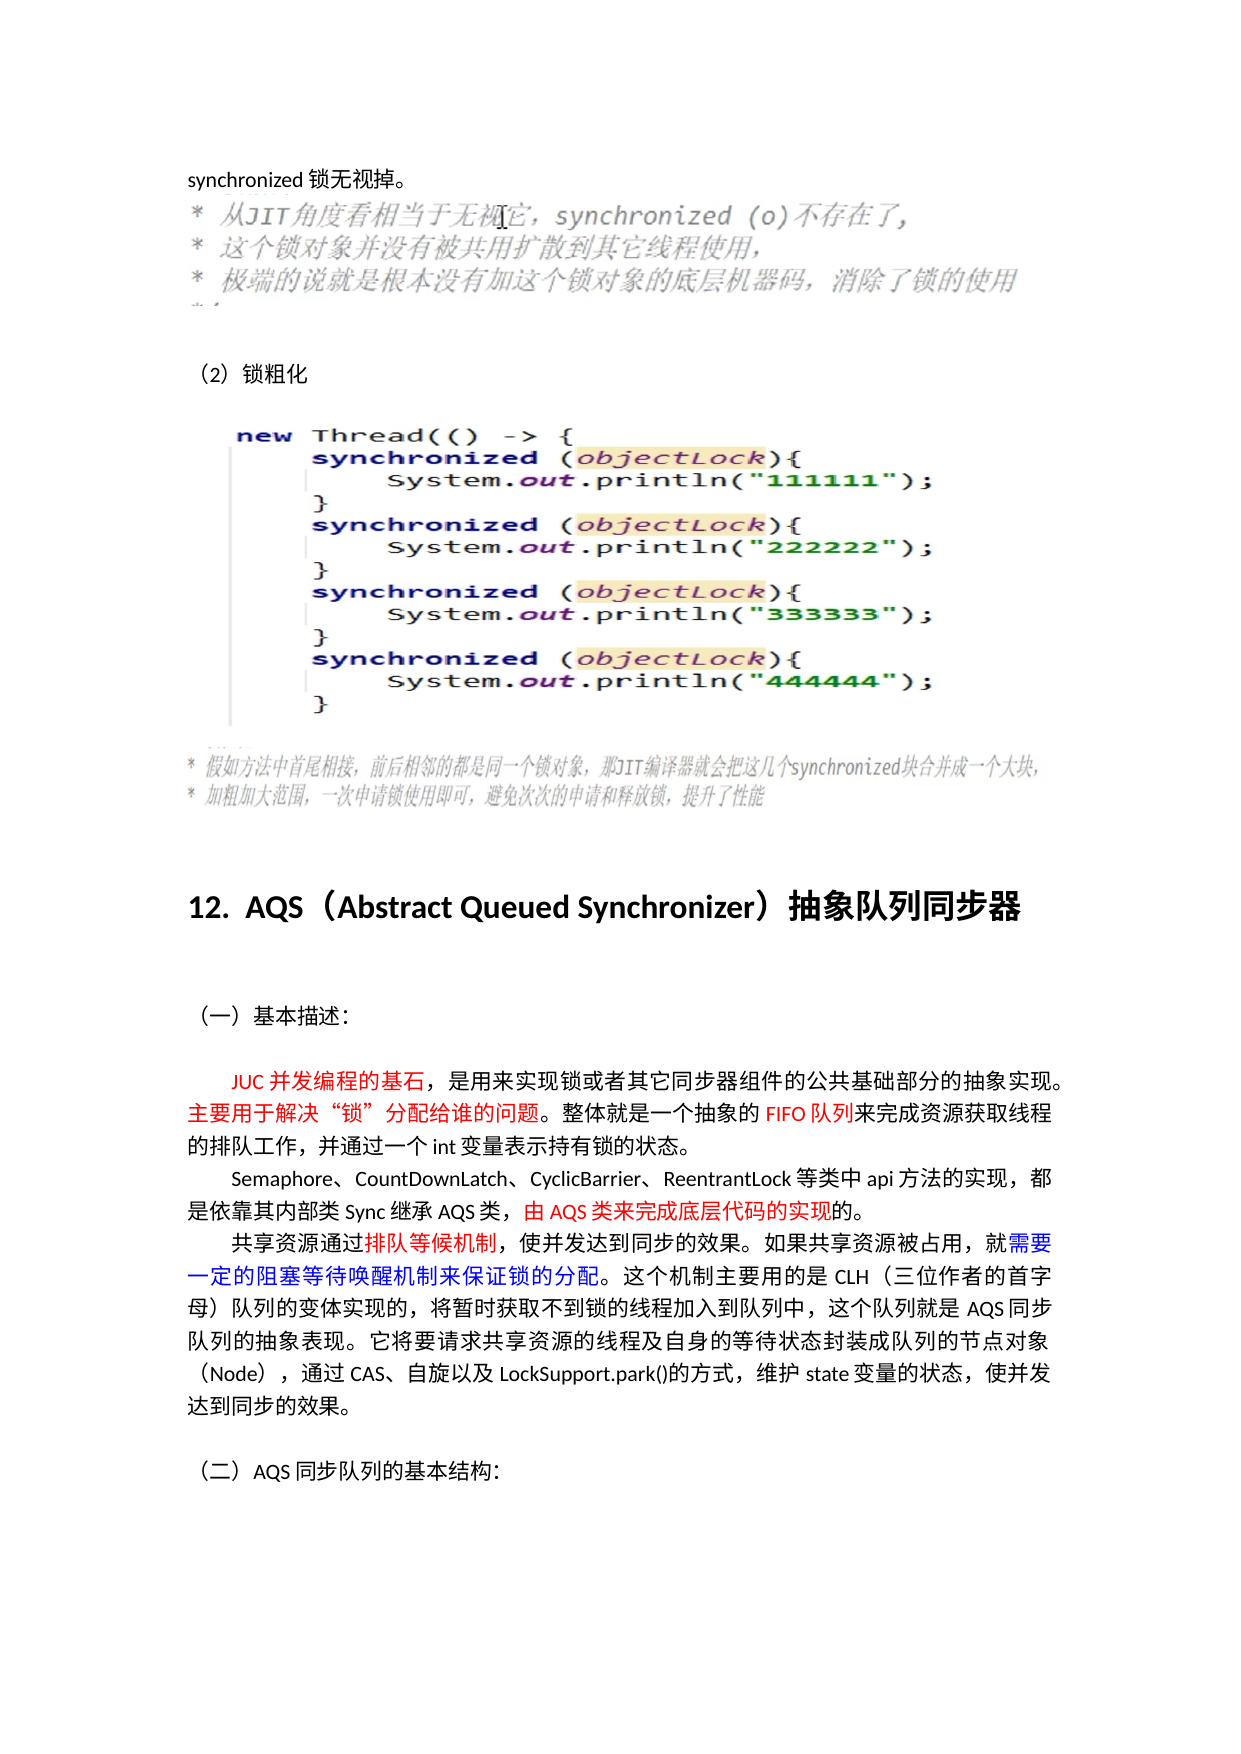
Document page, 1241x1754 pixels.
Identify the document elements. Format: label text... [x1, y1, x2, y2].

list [187, 162, 1053, 194]
text 共享资源通过排队等候机制，使并发达到同步的效果。如果共享资源被占用，就需要一定的阻塞等待唤醒机制来保证锁的分配。这个机制主要用的是CLH（三位作者的首字母）队列的变体实现的，将暂时获取不到锁的线程加入到队列中，这个队列就是AQS同步队列的抽象表现。它将要请求共享资源的线程及自身的等待状态封装成队列的节点对象（Node），通过CAS、自旋以及LockSupport.park()的方式，维护state变量的状态，使并发达到同步的效果。 [187, 1226, 1053, 1421]
picture [187, 194, 1052, 306]
text （一）基本描述： [187, 998, 1053, 1031]
picture [187, 422, 1052, 726]
subtitle AQS（Abstract Queued Synchronizer）抽象队列同步器 [187, 872, 1053, 937]
list 锁粗化 [187, 357, 1053, 389]
picture [187, 747, 1052, 815]
text Semaphore、CountDownLatch、CyclicBarrier、ReentrantLock等类中api方法的实现，都是依靠其内部类Sync继承AQS类，由AQS类来完成底层代码的实现的。 [187, 1161, 1053, 1226]
text （二）AQS同步队列的基本结构： [187, 1453, 1053, 1486]
text JUC并发编程的基石，是用来实现锁或者其它同步器组件的公共基础部分的抽象实现。主要用于解决“锁”分配给谁的问题。整体就是一个抽象的FIFO队列来完成资源获取线程的排队工作，并通过一个int变量表示持有锁的状态。 [187, 1063, 1053, 1161]
